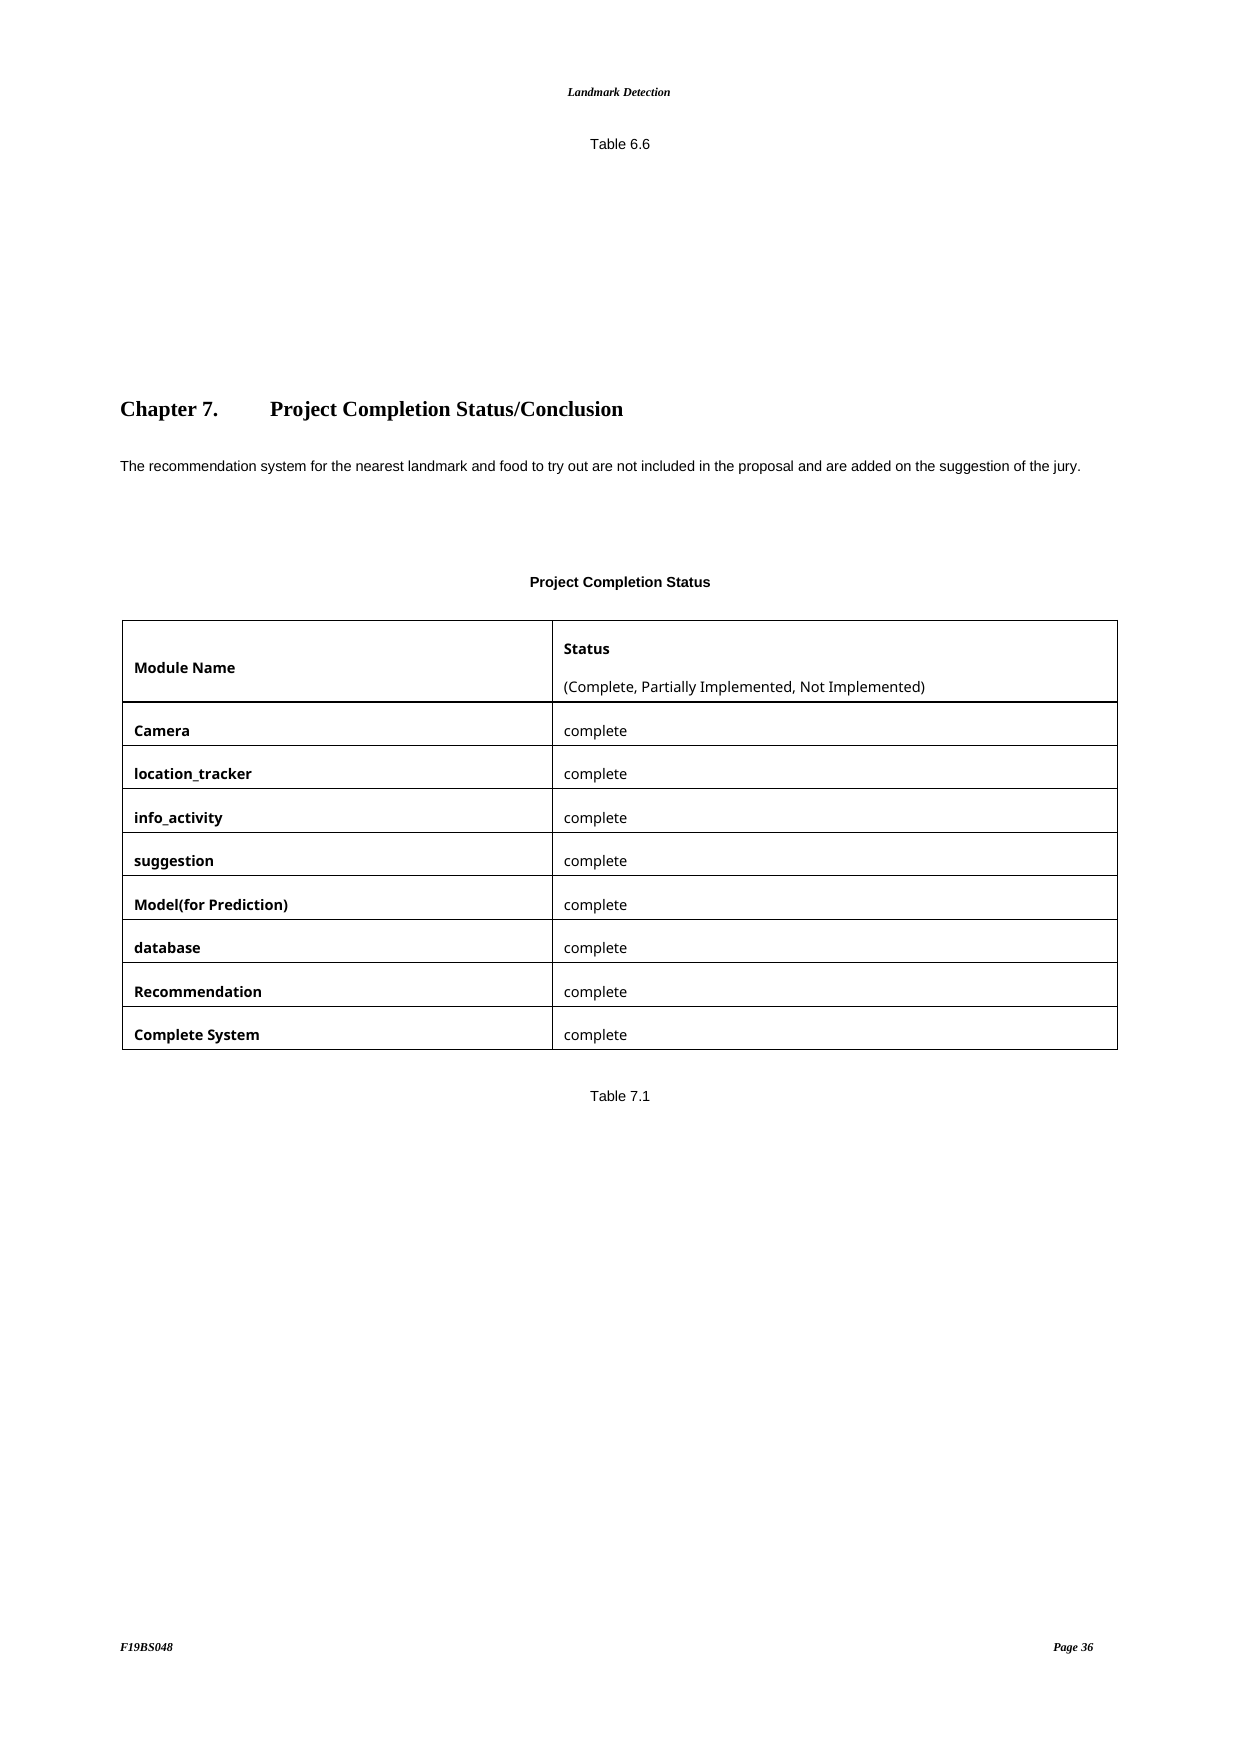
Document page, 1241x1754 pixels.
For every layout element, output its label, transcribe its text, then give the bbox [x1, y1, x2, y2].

text Table 6.6 [120, 124, 1120, 153]
table_cell location_tracker [123, 746, 552, 788]
table_cell Model(for Prediction) [123, 876, 552, 919]
table_cell complete [553, 789, 1117, 832]
table_cell Camera [123, 703, 552, 745]
table_cell complete [553, 833, 1117, 875]
table_cell complete [553, 920, 1117, 962]
text The recommendation system for the nearest landmark and food to try out are not included in the proposal and are added on the suggestion of the jury. [120, 446, 1120, 475]
table_header Module Name [123, 621, 552, 701]
table_cell complete [553, 703, 1117, 745]
text Table 7.1 [120, 1076, 1120, 1105]
table_cell Recommendation [123, 963, 552, 1006]
table_cell complete [553, 963, 1117, 1006]
table_cell complete [553, 1007, 1117, 1049]
table_cell suggestion [123, 833, 552, 875]
table_cell database [123, 920, 552, 962]
table_cell complete [553, 876, 1117, 919]
table_cell Complete System [123, 1007, 552, 1049]
table_cell complete [553, 746, 1117, 788]
table_cell info_activity [123, 789, 552, 832]
subtitle Project Completion Status/Conclusion [120, 378, 1120, 421]
text Project Completion Status [120, 562, 1120, 591]
table_header Status (Complete, Partially Implemented, Not Implemented) [553, 621, 1117, 701]
